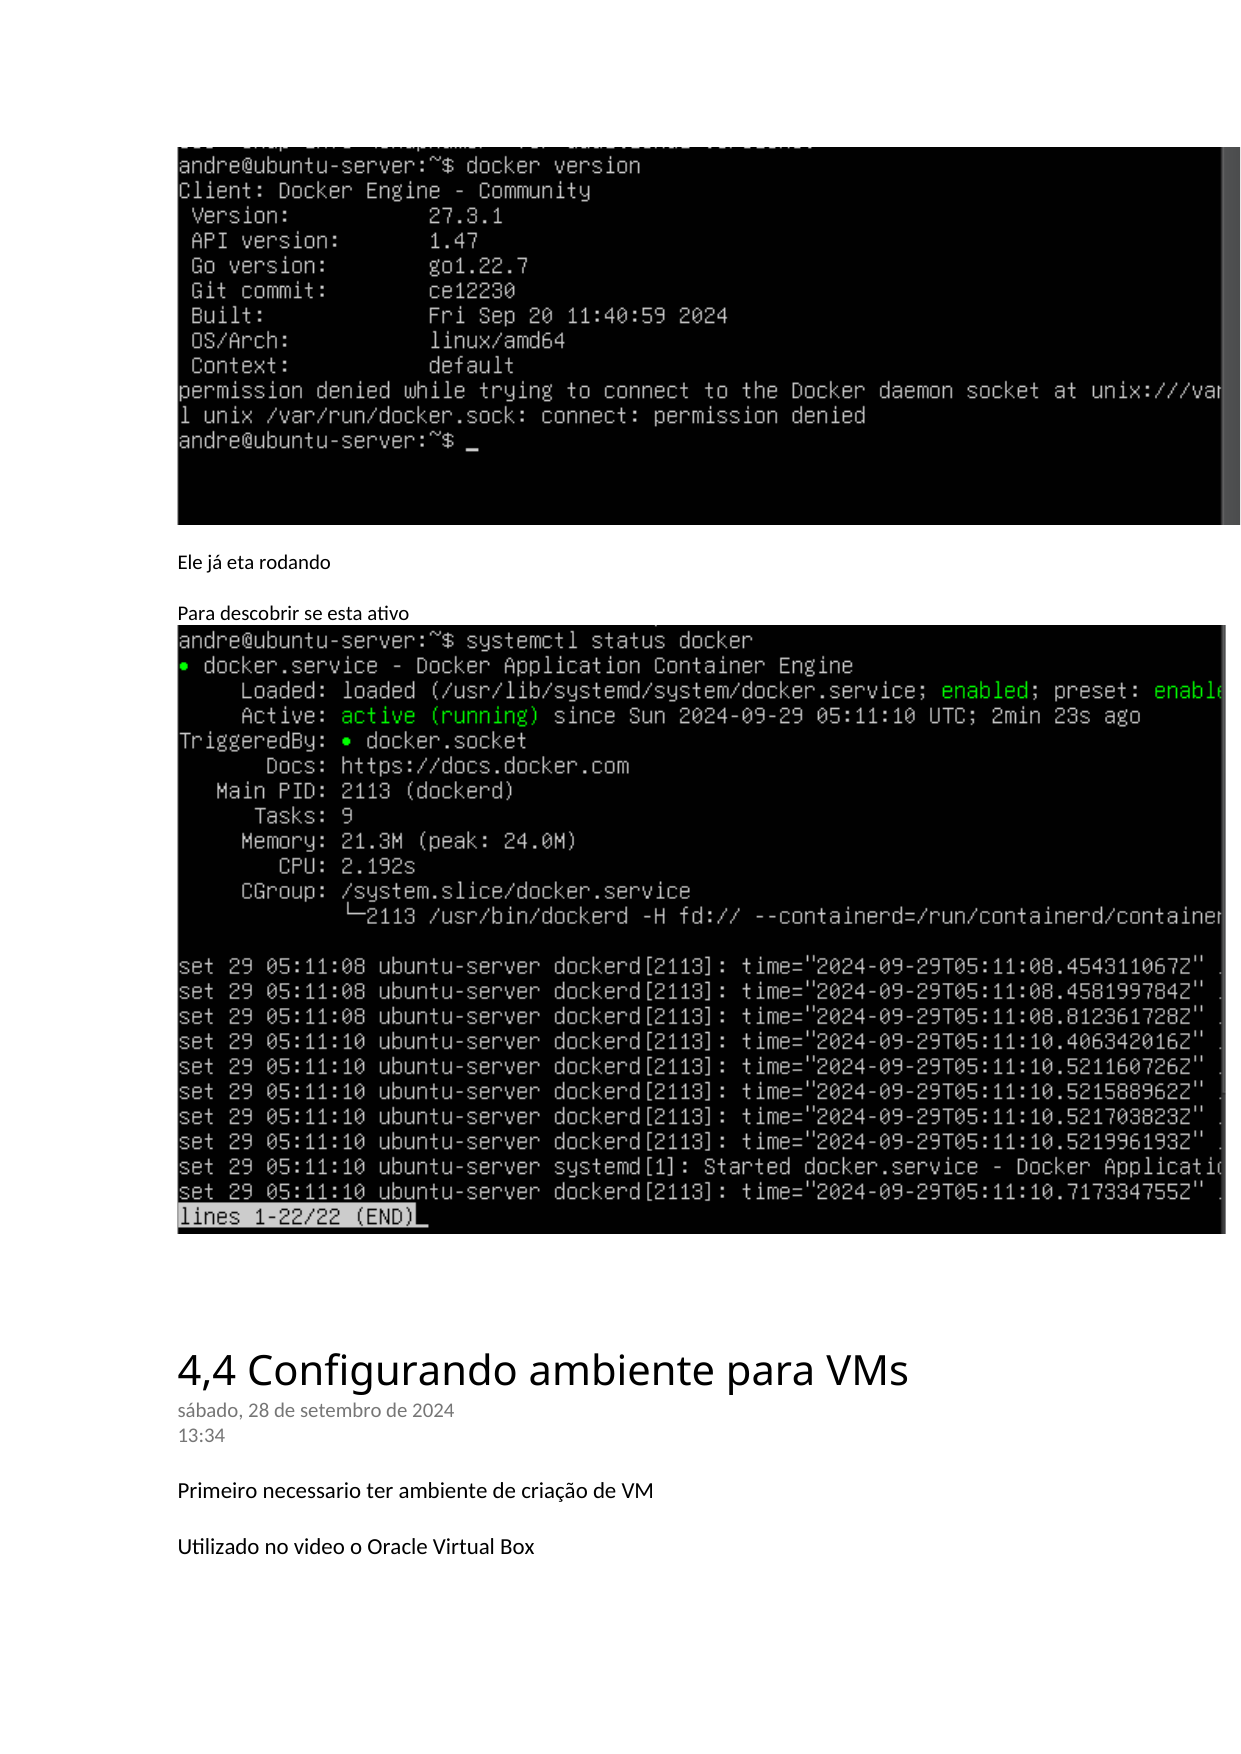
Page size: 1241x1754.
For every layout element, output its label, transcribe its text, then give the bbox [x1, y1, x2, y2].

text Para descobrir se esta ativo [177, 600, 1063, 625]
text 13:34 [177, 1423, 1063, 1448]
picture [177, 625, 1226, 1234]
text Ele já eta rodando [177, 549, 1063, 575]
picture [177, 147, 1241, 525]
text sábado, 28 de setembro de 2024 [177, 1397, 1063, 1423]
text Primeiro necessario ter ambiente de criação de VM [177, 1476, 1063, 1504]
text Utilizado no video o Oracle Virtual Box [177, 1532, 1063, 1560]
text 4,4 Configurando ambiente para VMs [177, 1341, 1063, 1397]
